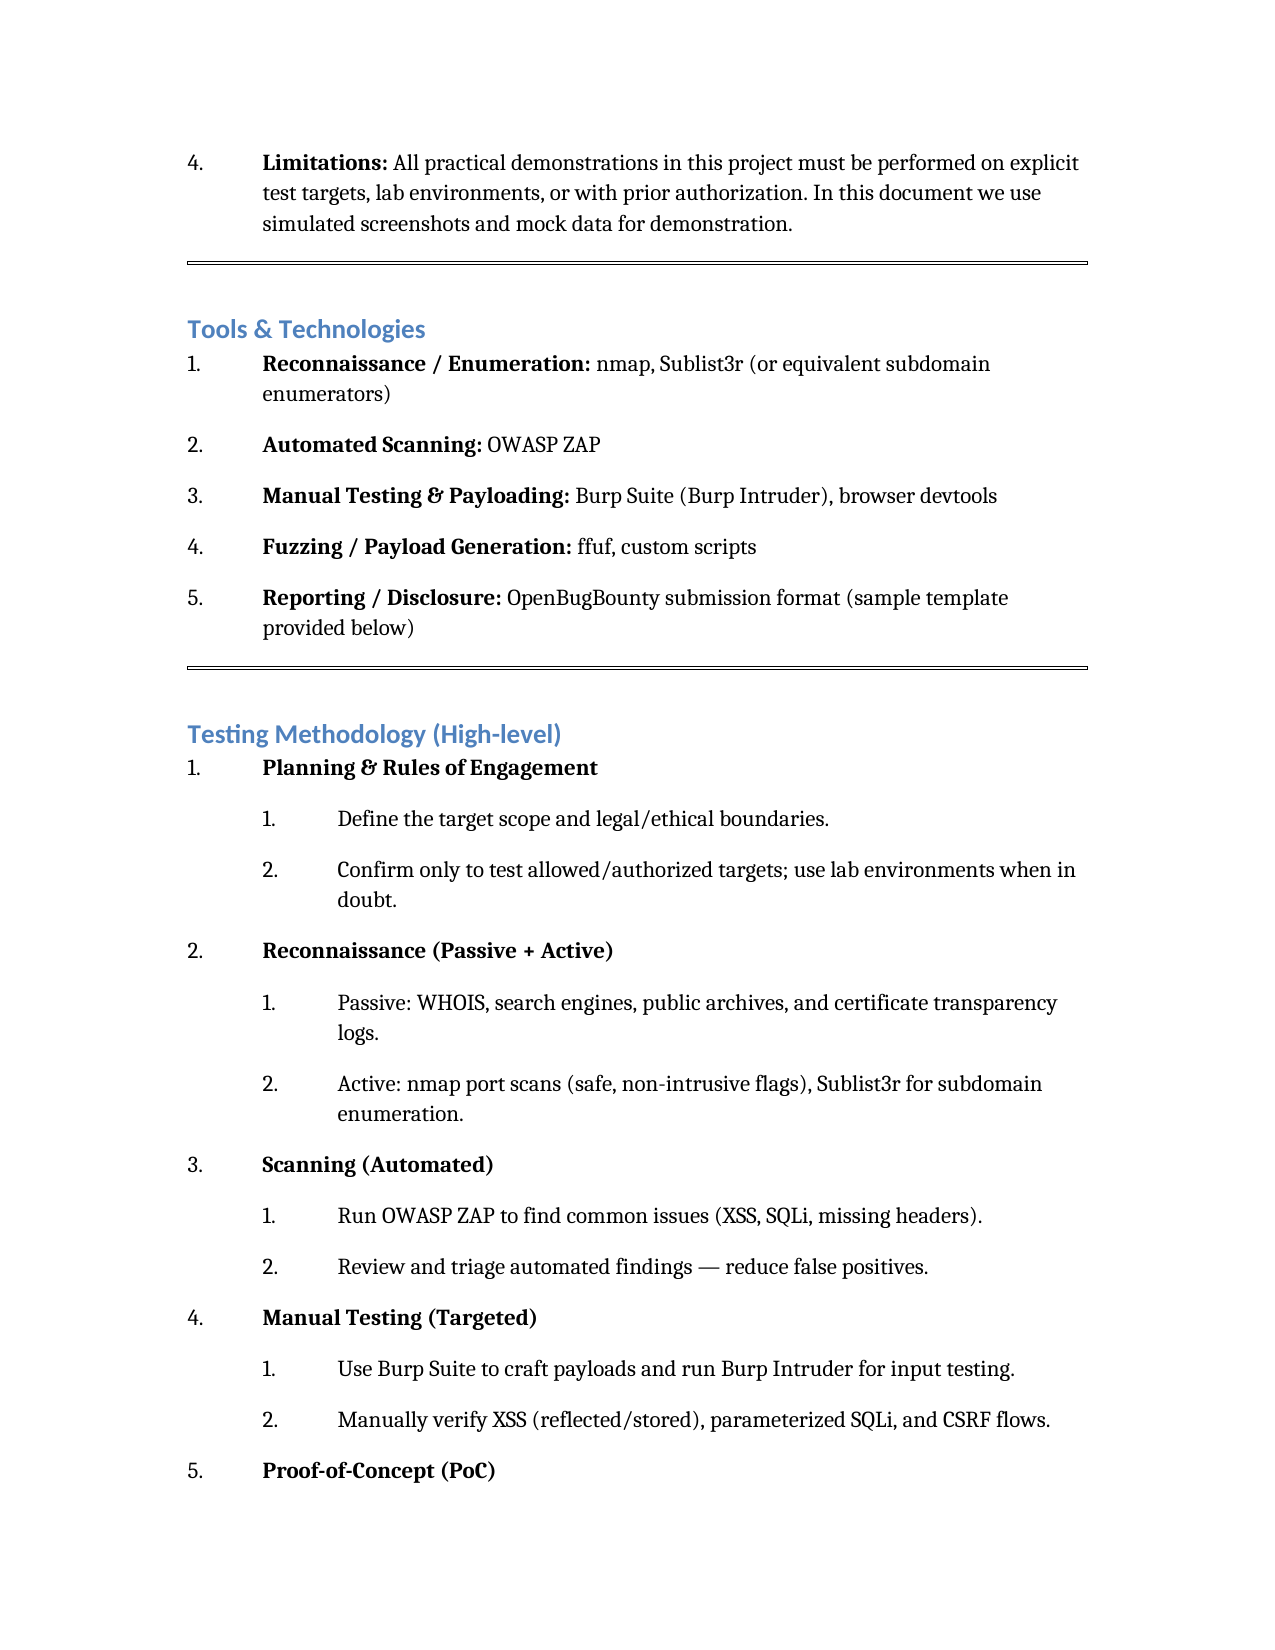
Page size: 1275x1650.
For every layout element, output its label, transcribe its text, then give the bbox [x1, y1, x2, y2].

list Reconnaissance (Passive + Active) [187, 938, 1087, 965]
list Active: nmap port scans (safe, non-intrusive flags), Sublist3r for subdomain enumeration. [262, 1071, 1087, 1127]
list Manual Testing (Targeted) [187, 1305, 1087, 1331]
list Review and triage automated findings — reduce false positives. [262, 1254, 1087, 1280]
subtitle Testing Methodology (High-level) [187, 717, 1087, 750]
list Limitations: All practical demonstrations in this project must be performed on explicit test targets, lab environments, or with prior authorization. In this document we use simulated screenshots and mock data for demonstration. [187, 150, 1087, 237]
list Scanning (Automated) [187, 1152, 1087, 1178]
list Reporting / Disclosure: OpenBugBounty submission format (sample template provided below) [187, 585, 1087, 641]
subtitle Tools & Technologies [187, 312, 1087, 346]
list Automated Scanning: OWASP ZAP [187, 432, 1087, 458]
list Manual Testing & Payloading: Burp Suite (Burp Intruder), browser devtools [187, 483, 1087, 509]
list Confirm only to test allowed/authorized targets; use lab environments when in doubt. [262, 857, 1087, 914]
list Fuzzing / Payload Generation: ffuf, custom scripts [187, 534, 1087, 560]
list Passive: WHOIS, search engines, public archives, and certificate transparency logs. [262, 989, 1087, 1046]
list Run OWASP ZAP to find common issues (XSS, SQLi, missing headers). [262, 1203, 1087, 1229]
list Proof-of-Concept (PoC) [187, 1458, 1087, 1484]
list Manually verify XSS (reflected/stored), parameterized SQLi, and CSRF flows. [262, 1407, 1087, 1433]
list Use Burp Suite to craft payloads and run Burp Intruder for input testing. [262, 1356, 1087, 1382]
list Planning & Rules of Engagement [187, 755, 1087, 781]
list Define the target scope and legal/ethical boundaries. [262, 806, 1087, 832]
list Reconnaissance / Enumeration: nmap, Sublist3r (or equivalent subdomain enumerators) [187, 350, 1087, 407]
